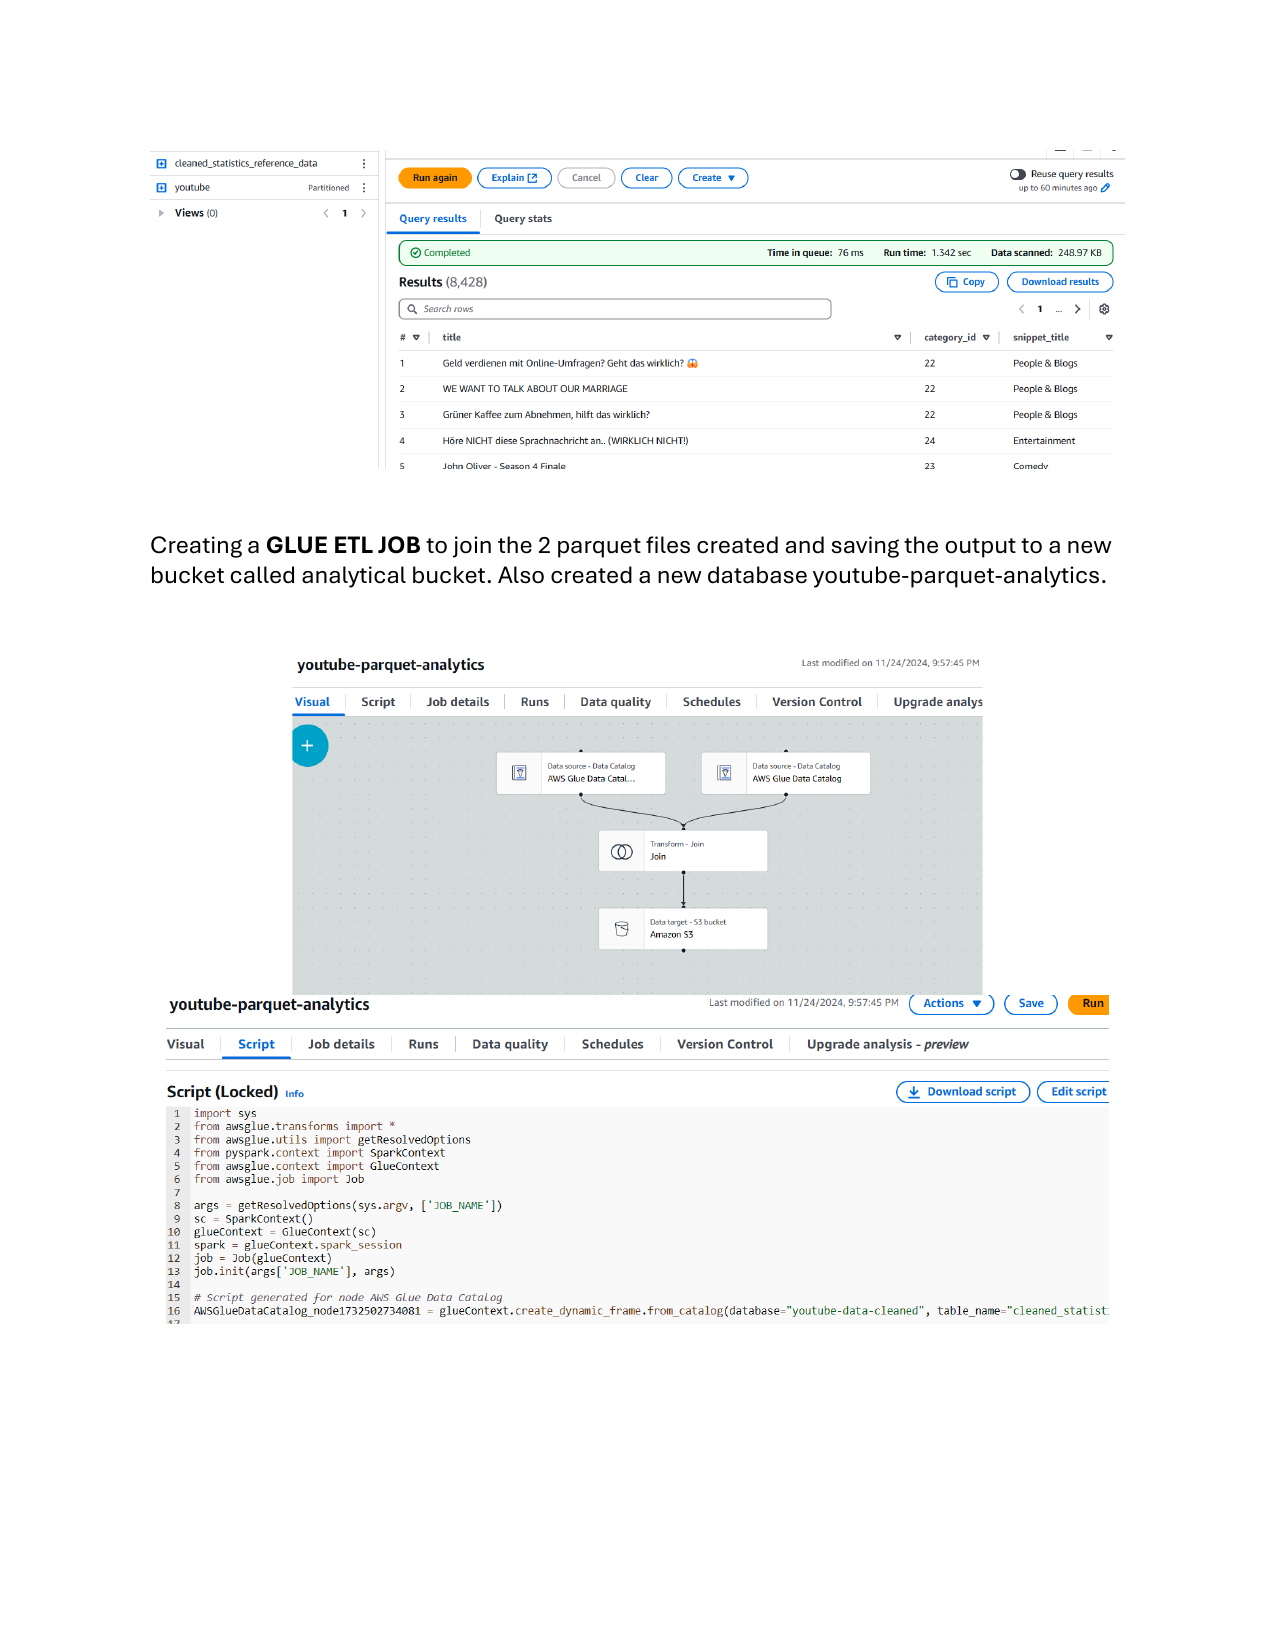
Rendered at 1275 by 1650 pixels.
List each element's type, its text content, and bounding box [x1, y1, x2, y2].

text Creating a GLUE ETL JOB to join the 2 parquet files created and saving the output to a new bucket called analytical bucket. Also created a new database youtube-parquet-analytics. [150, 530, 1125, 591]
picture [150, 150, 1125, 469]
picture [166, 651, 1109, 1324]
